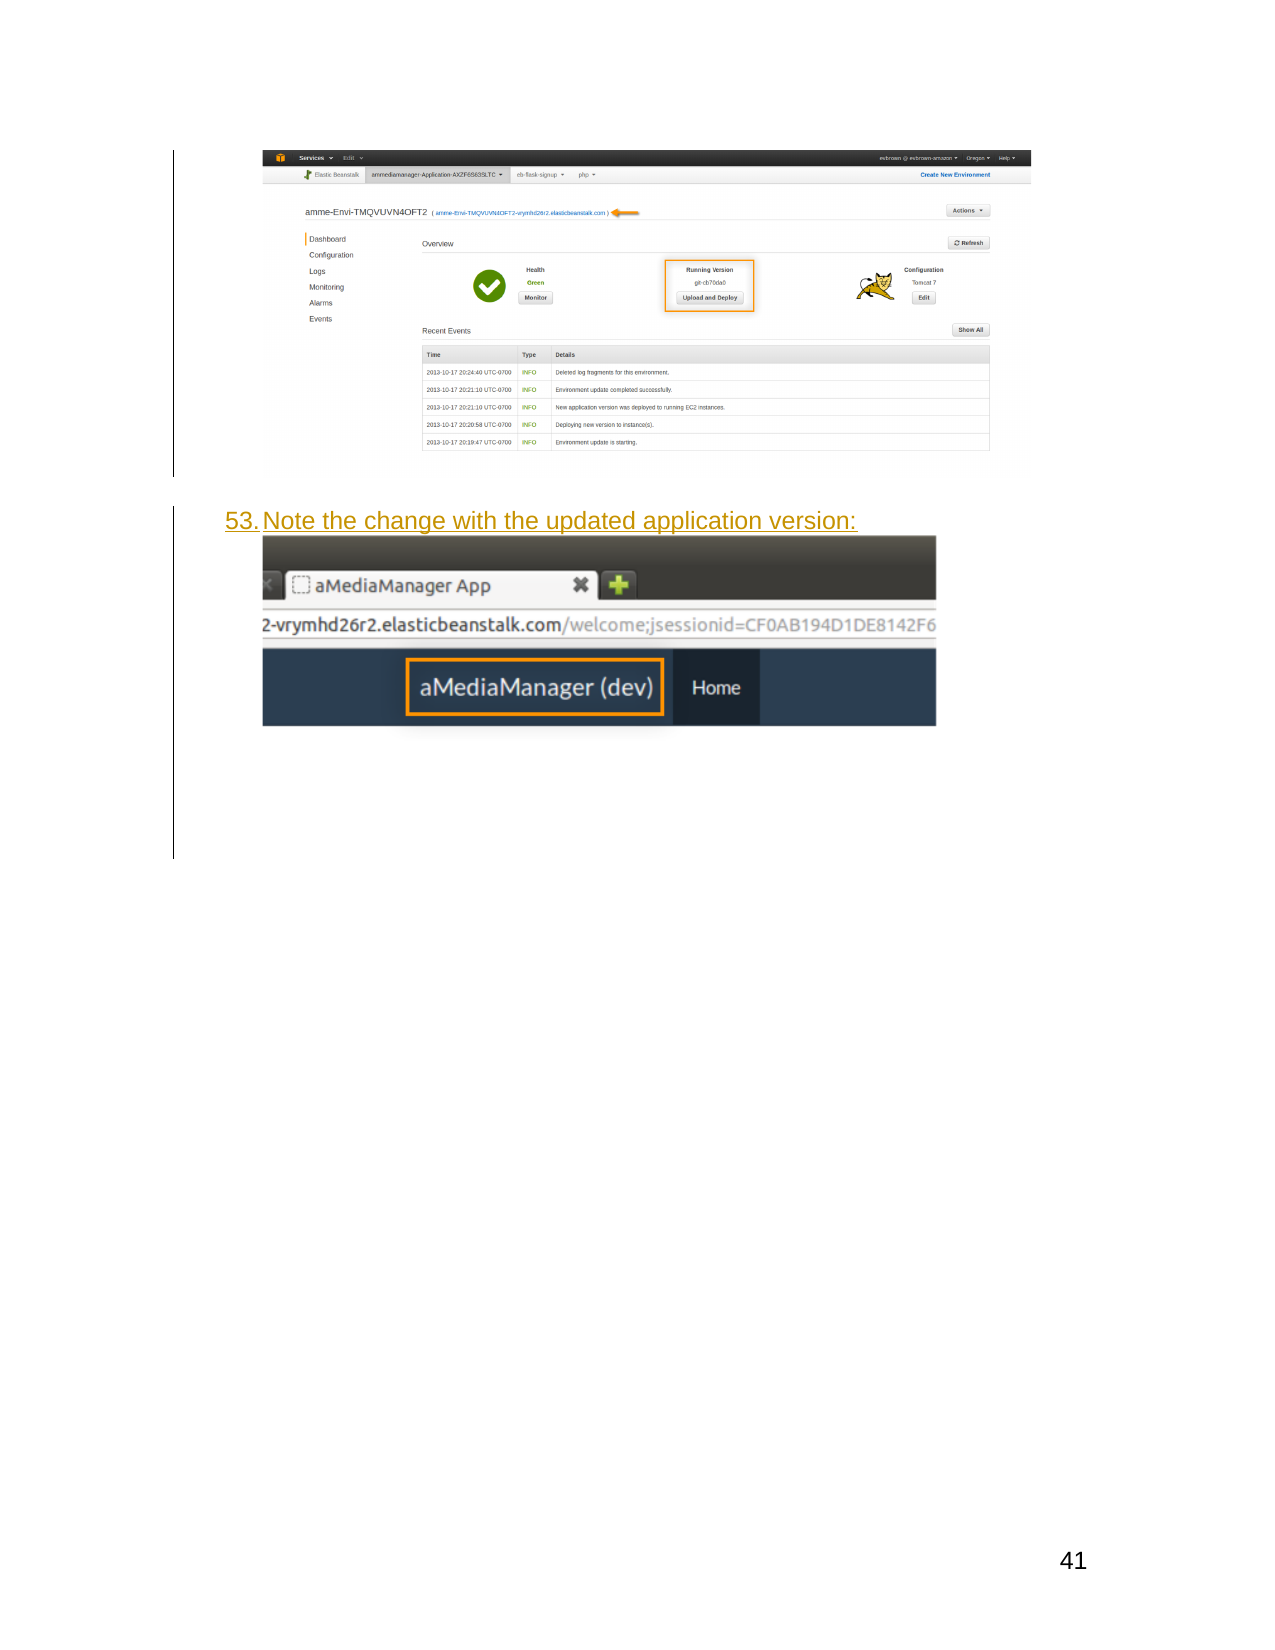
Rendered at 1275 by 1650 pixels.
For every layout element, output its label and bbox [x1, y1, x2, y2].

picture [262, 534, 938, 768]
picture [262, 150, 1032, 478]
